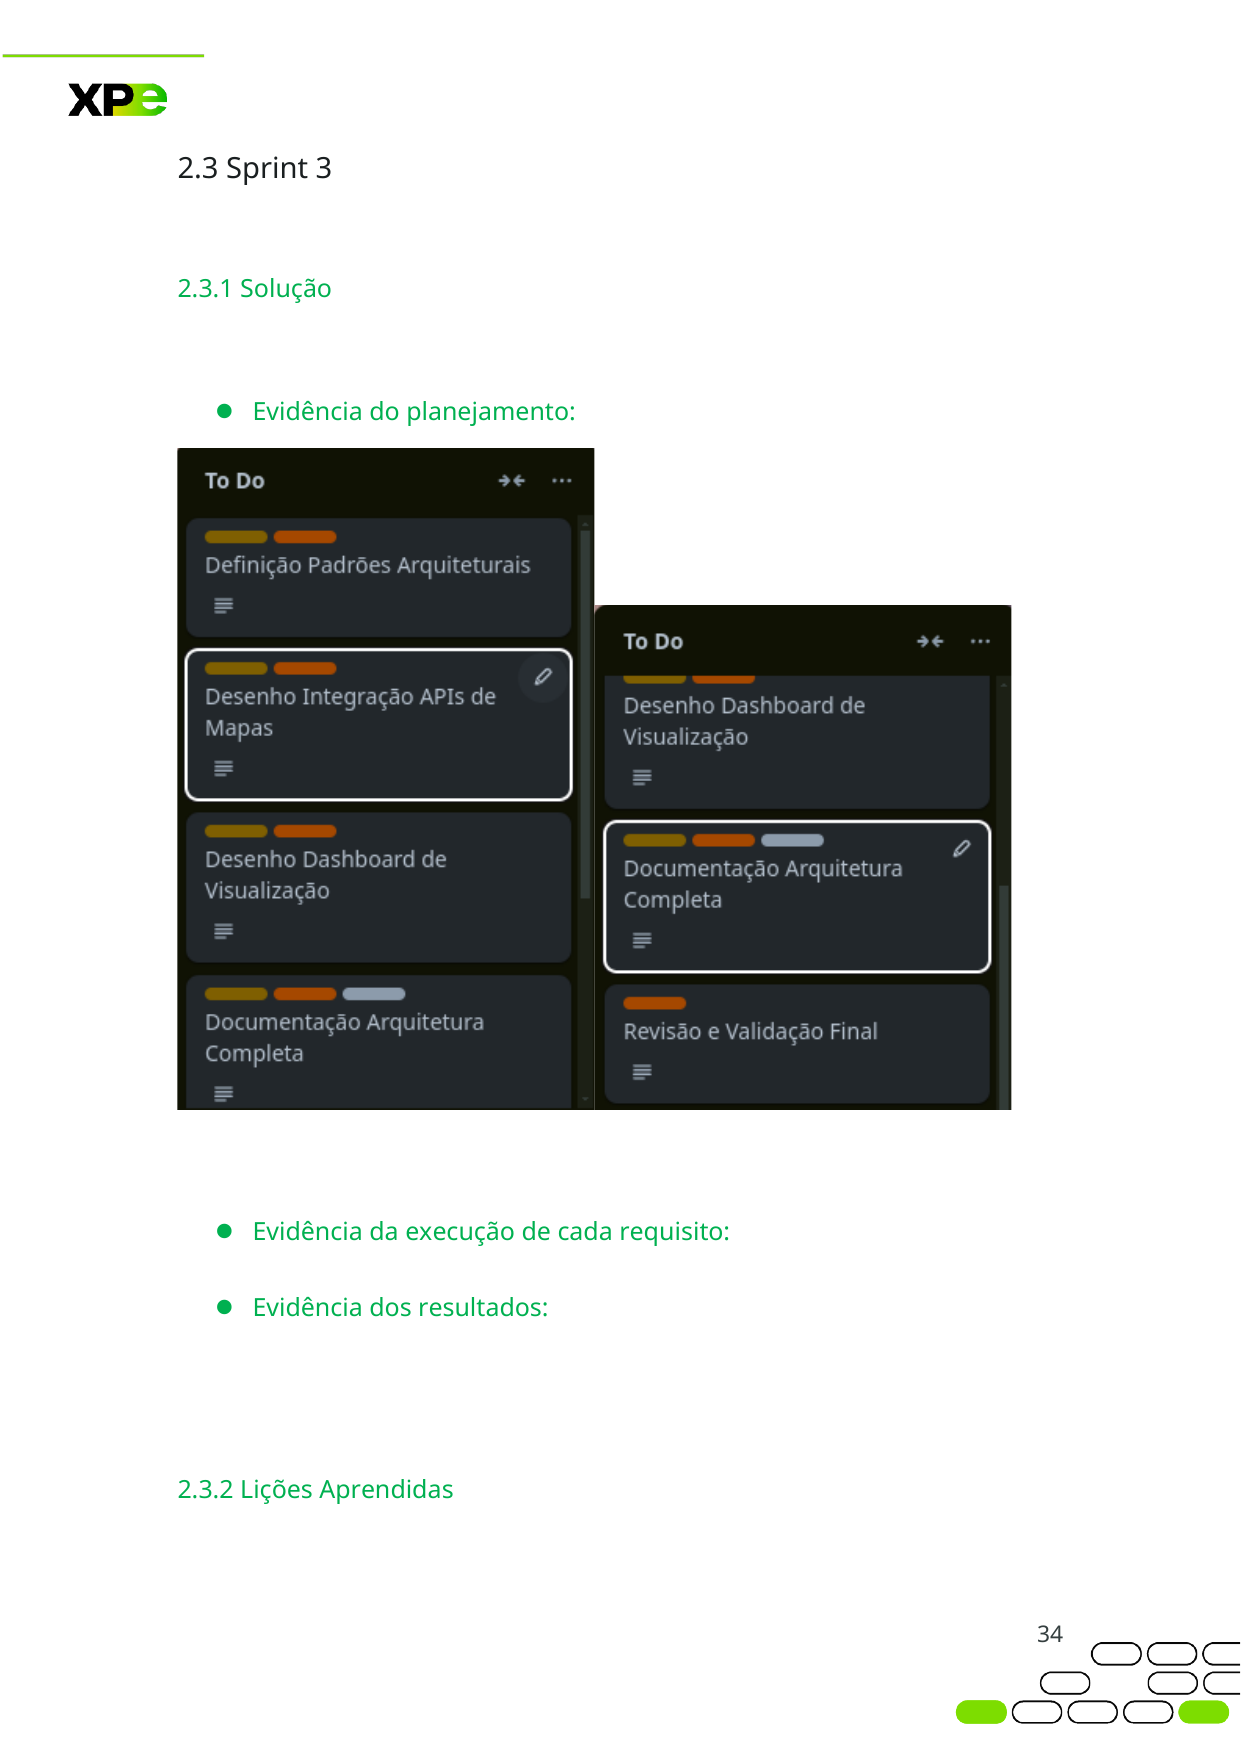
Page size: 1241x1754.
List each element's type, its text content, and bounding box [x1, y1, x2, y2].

subtitle 2.3 Sprint 3 [177, 148, 1063, 187]
picture [955, 1642, 1241, 1724]
picture [2, 51, 205, 148]
subtitle Evidência dos resultados: [215, 1290, 1063, 1324]
subtitle 2.3.1 Solução [177, 271, 1063, 305]
subtitle Evidência do planejamento: [215, 393, 1063, 428]
subtitle Evidência da execução de cada requisito: [215, 1214, 1063, 1248]
subtitle 2.3.2 Lições Aprendidas [177, 1472, 1063, 1506]
picture [177, 448, 1012, 1110]
